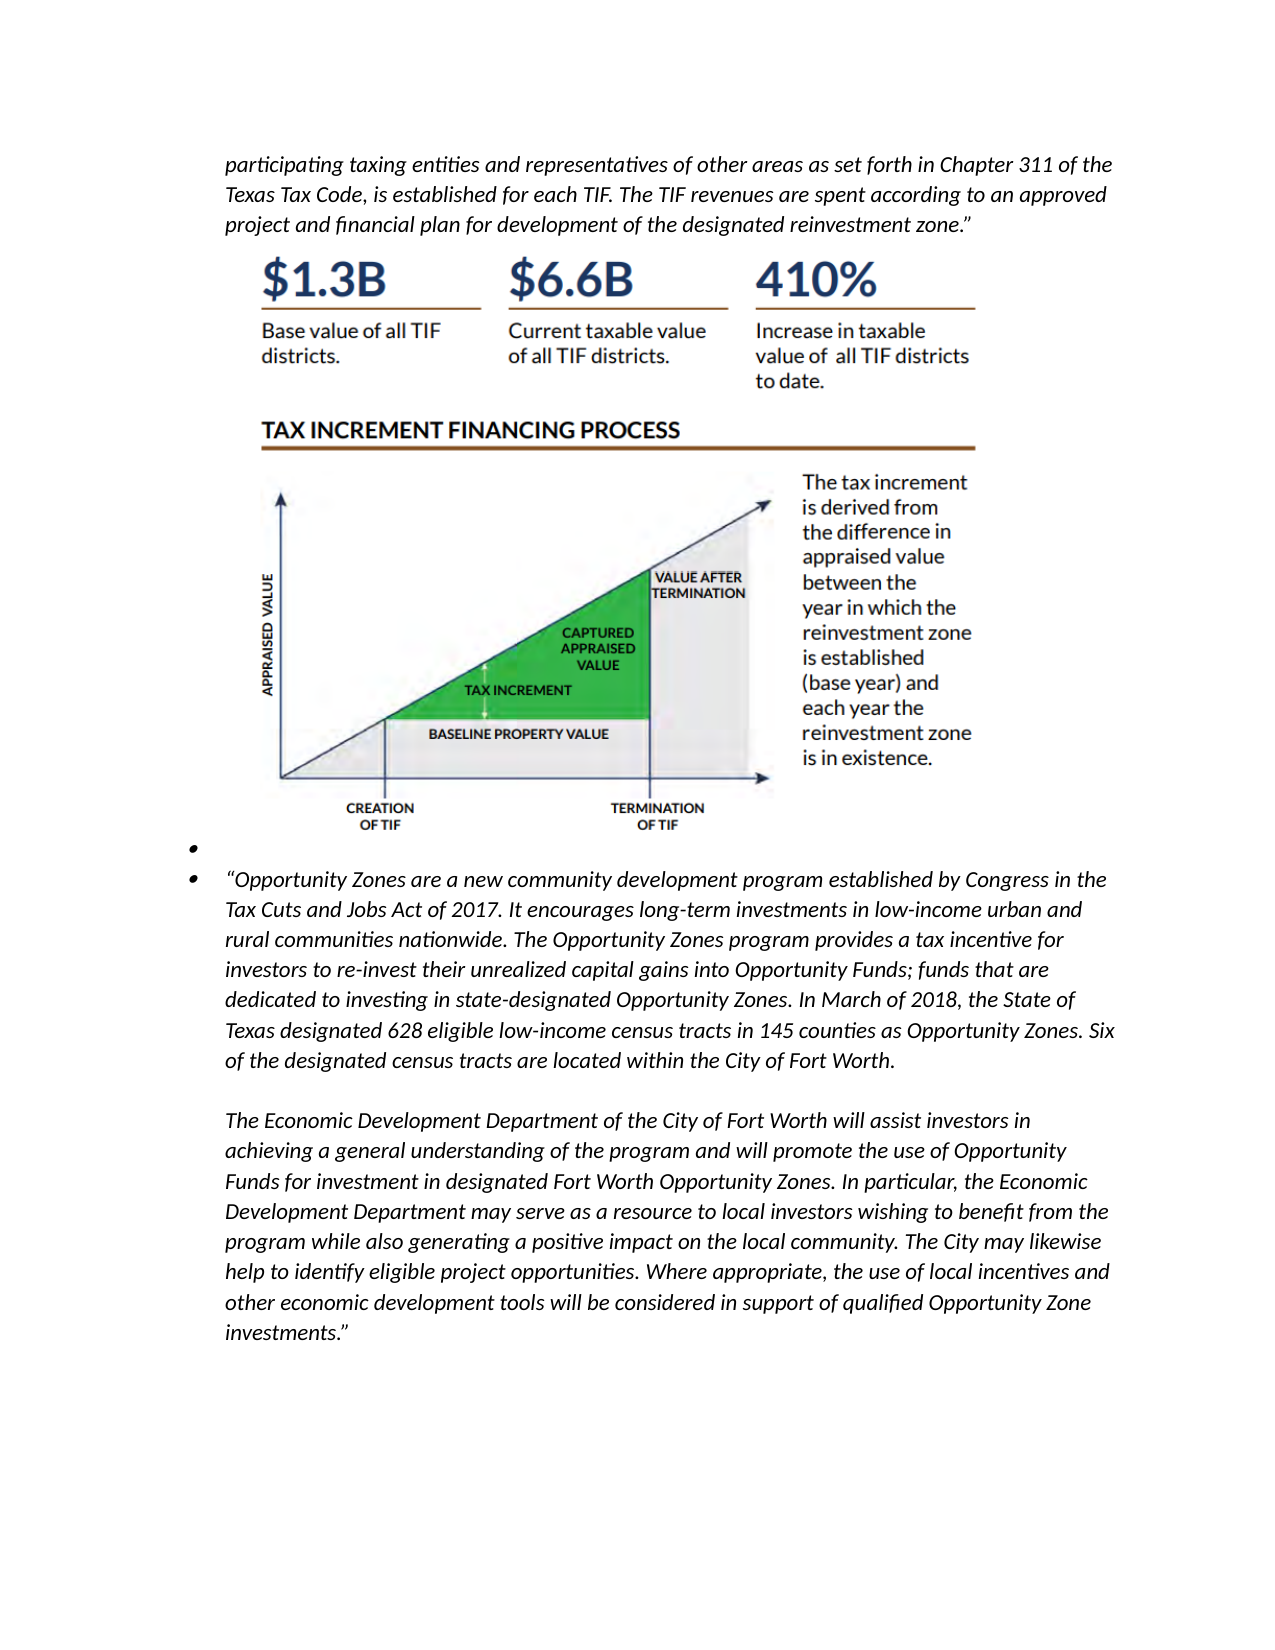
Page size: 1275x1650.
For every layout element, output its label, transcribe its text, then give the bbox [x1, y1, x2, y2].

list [187, 150, 1125, 238]
list “Opportunity Zones are a new community development program established by Congress in the Tax Cuts and Jobs Act of 2017. It encourages long-term investments in low-income urban and rural communities nationwide. The Opportunity Zones program provides a tax incentive for investors to re-invest their unrealized capital gains into Opportunity Funds; funds that are dedicated to investing in state-designated Opportunity Zones. In March of 2018, the State of Texas designated 628 eligible low-income census tracts in 145 counties as Opportunity Zones. Six of the designated census tracts are located within the City of Fort Worth. The Economic Development Department of the City of Fort Worth will assist investors in achieving a general understanding of the program and will promote the use of Opportunity Funds for investment in designated Fort Worth Opportunity Zones. In particular, the Economic Development Department may serve as a resource to local investors wishing to benefit from the program while also generating a positive impact on the local community. The City may likewise help to identify eligible project opportunities. Where appropriate, the use of local incentives and other economic development tools will be considered in support of qualified Opportunity Zone investments.” [187, 865, 1125, 1346]
picture [225, 240, 1027, 858]
